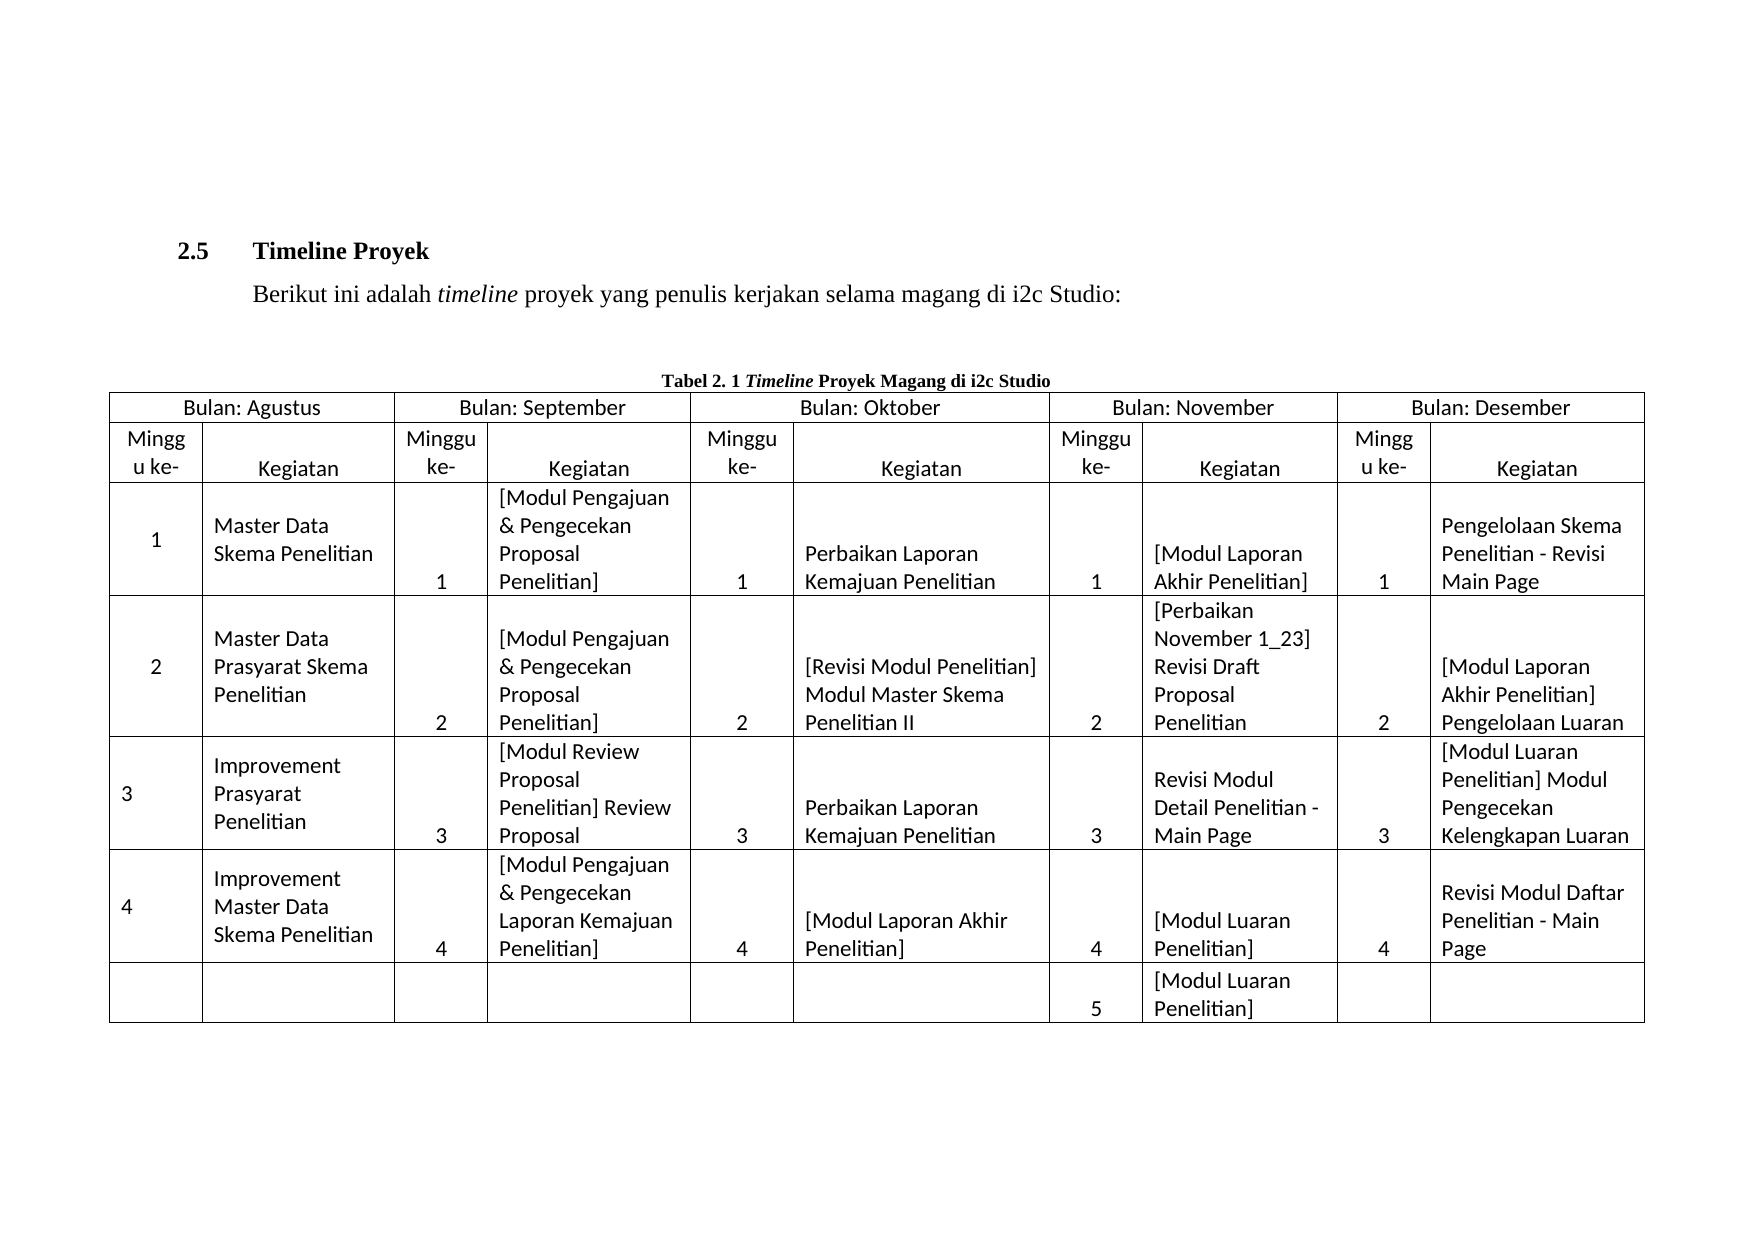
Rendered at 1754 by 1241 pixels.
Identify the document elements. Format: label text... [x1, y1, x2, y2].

table_cell 3 [110, 737, 202, 849]
table_cell Minggu ke- [691, 423, 793, 482]
table_cell Improvement Master Data Skema Penelitian [203, 850, 394, 962]
table_cell 1 [1050, 483, 1142, 595]
table_cell Minggu ke- [395, 423, 487, 482]
table_cell [Perbaikan November 1_23] Revisi Draft Proposal Penelitian [1143, 596, 1337, 736]
table_cell 4 [691, 850, 793, 962]
table_header Bulan: Oktober [691, 393, 1049, 422]
table_cell [Modul Laporan Akhir Penelitian] [794, 850, 1049, 962]
table_cell [Modul Pengajuan & Pengecekan Proposal Penelitian] [488, 483, 690, 595]
table_header Bulan: Desember [1338, 393, 1644, 422]
table_cell Kegiatan [203, 423, 394, 482]
table_cell 4 [110, 850, 202, 962]
table_cell Kegiatan [794, 423, 1049, 482]
table_cell 3 [691, 737, 793, 849]
table_cell Revisi Modul Detail Penelitian - Main Page [1143, 737, 1337, 849]
table_cell Master Data Prasyarat Skema Penelitian [203, 596, 394, 736]
table_cell [488, 963, 690, 1022]
table_cell 1 [395, 483, 487, 595]
table_cell 2 [1050, 596, 1142, 736]
table_cell [Modul Laporan Akhir Penelitian] Pengelolaan Luaran [1431, 596, 1644, 736]
table_cell 5 [1050, 963, 1142, 1022]
table_cell 2 [395, 596, 487, 736]
table_cell 2 [691, 596, 793, 736]
table_cell [1338, 963, 1430, 1022]
table_header Bulan: Agustus [110, 393, 394, 422]
table_cell Minggu ke- [1050, 423, 1142, 482]
table_cell Minggu ke- [110, 423, 202, 482]
table_cell [691, 963, 793, 1022]
table_cell 4 [1050, 850, 1142, 962]
table_cell [Modul Pengajuan & Pengecekan Proposal Penelitian] [488, 596, 690, 736]
table_cell Kegiatan [488, 423, 690, 482]
table_cell 2 [1338, 596, 1430, 736]
table_cell Kegiatan [1143, 423, 1337, 482]
text Berikut ini adalah timeline proyek yang penulis kerjakan selama magang di i2c Studio: [252, 279, 1577, 308]
table_cell 2 [110, 596, 202, 736]
table_cell Master Data Skema Penelitian [203, 483, 394, 595]
table_cell Kegiatan [1431, 423, 1644, 482]
table_cell 3 [1050, 737, 1142, 849]
table_cell Revisi Modul Daftar Penelitian - Main Page [1431, 850, 1644, 962]
table_cell 4 [395, 850, 487, 962]
table_cell [203, 963, 394, 1022]
table_header Bulan: November [1050, 393, 1337, 422]
table_cell Improvement Prasyarat Penelitian [203, 737, 394, 849]
table_cell [Modul Pengajuan & Pengecekan Laporan Kemajuan Penelitian] [488, 850, 690, 962]
table_cell 1 [691, 483, 793, 595]
table_cell 3 [395, 737, 487, 849]
table_cell [Modul Luaran Penelitian] [1143, 850, 1337, 962]
table_cell [Modul Review Proposal Penelitian] Review Proposal [488, 737, 690, 849]
table_cell Perbaikan Laporan Kemajuan Penelitian [794, 483, 1049, 595]
subtitle Timeline Proyek [177, 236, 1577, 265]
table_cell Minggu ke- [1338, 423, 1430, 482]
table_cell [Modul Luaran Penelitian] [1143, 963, 1337, 1022]
table_cell [395, 963, 487, 1022]
table_cell 1 [110, 483, 202, 595]
table_cell 4 [1338, 850, 1430, 962]
table_cell [794, 963, 1049, 1022]
table_cell [Revisi Modul Penelitian] Modul Master Skema Penelitian II [794, 596, 1049, 736]
table_cell [Modul Laporan Akhir Penelitian] [1143, 483, 1337, 595]
table_cell [110, 963, 202, 1022]
table_cell Pengelolaan Skema Penelitian - Revisi Main Page [1431, 483, 1644, 595]
text Tabel 2. Timeline Proyek Magang di i2c Studio [661, 370, 1051, 392]
table_cell 3 [1338, 737, 1430, 849]
table_header Bulan: September [395, 393, 690, 422]
table_cell [1431, 963, 1644, 1022]
table_cell 1 [1338, 483, 1430, 595]
table_cell [Modul Luaran Penelitian] Modul Pengecekan Kelengkapan Luaran [1431, 737, 1644, 849]
table_cell Perbaikan Laporan Kemajuan Penelitian [794, 737, 1049, 849]
